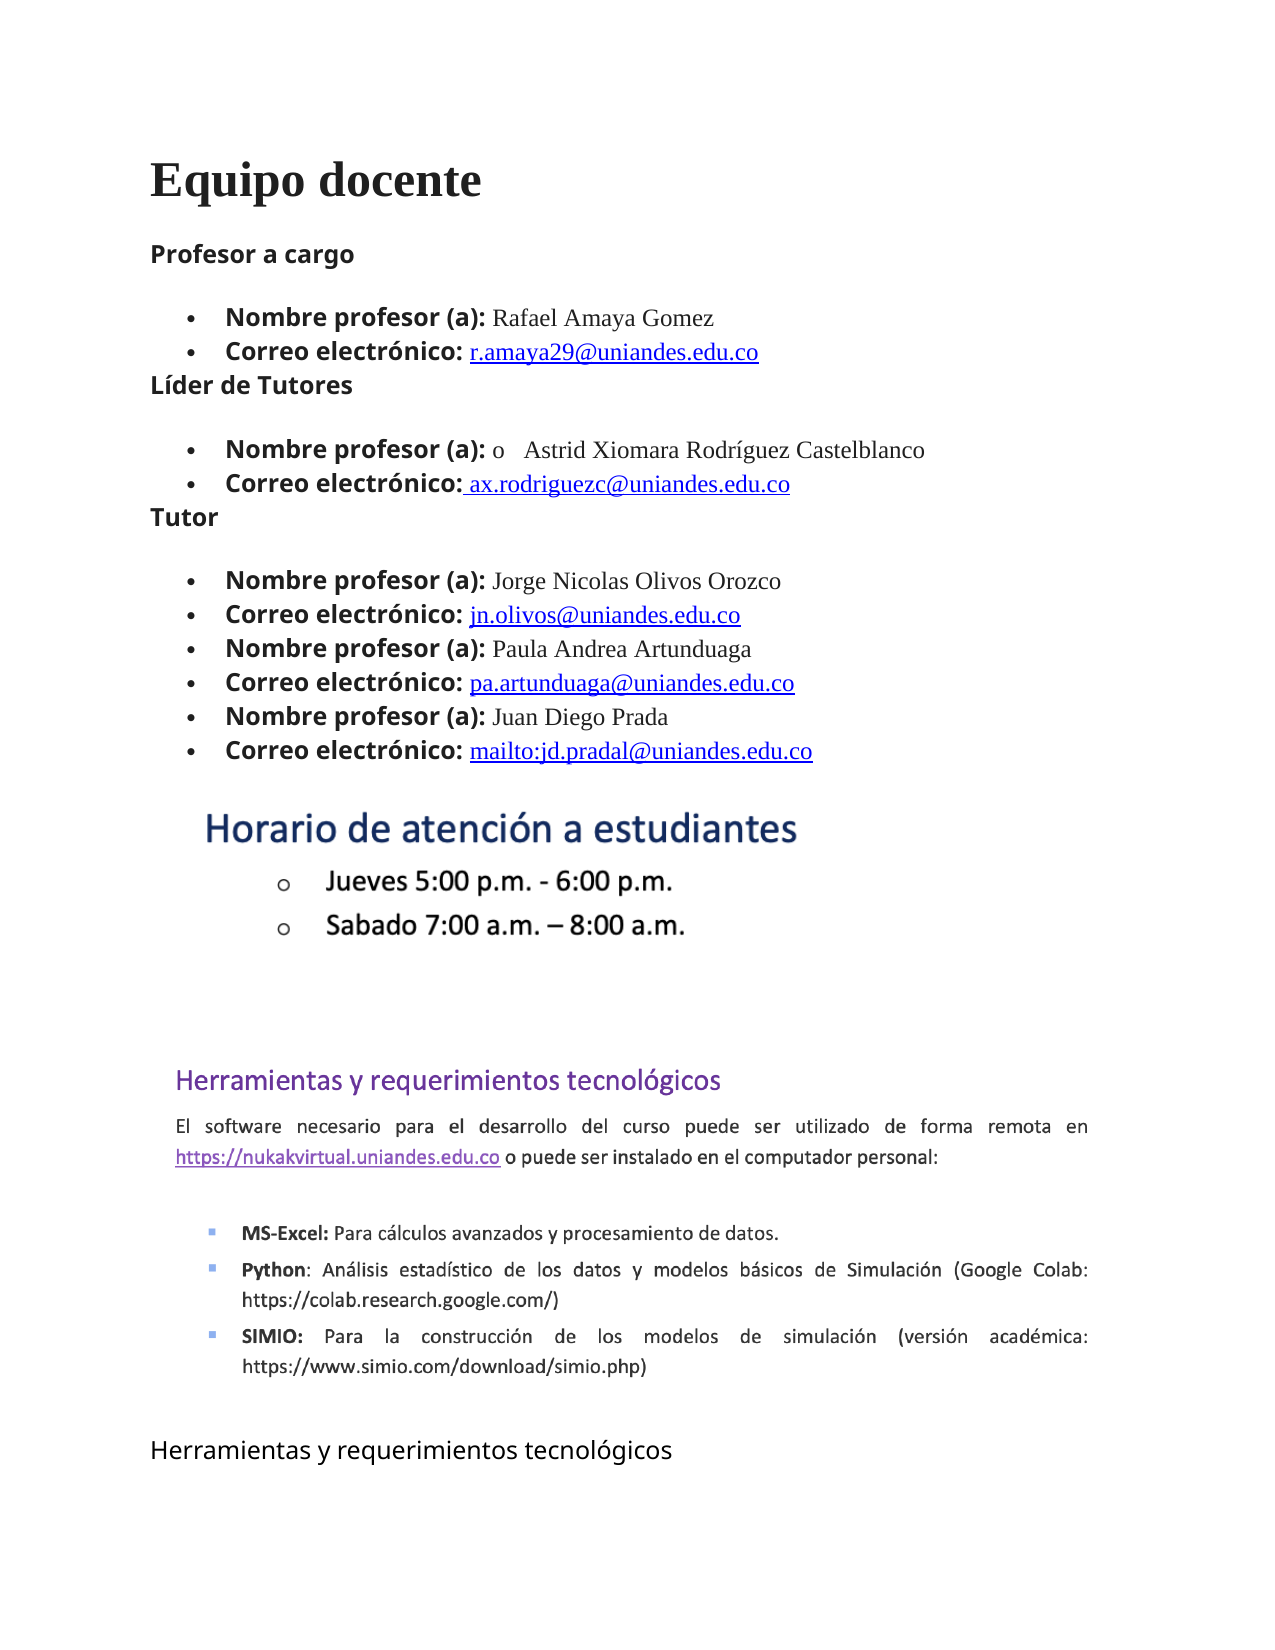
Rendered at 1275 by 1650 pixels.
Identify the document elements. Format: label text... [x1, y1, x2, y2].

list Nombre profesor (a): Rafael Amaya Gomez [187, 300, 1125, 334]
list Correo electrónico: r.amaya29@uniandes.edu.co [187, 334, 1125, 368]
text Equipo docente [150, 150, 1125, 207]
text Líder de Tutores [150, 368, 1125, 402]
list Correo electrónico: mailto:jd.pradal@uniandes.edu.co [187, 733, 1125, 767]
list Nombre profesor (a): o Astrid Xiomara Rodríguez Castelblanco [187, 431, 1125, 465]
picture [150, 795, 934, 982]
text Profesor a cargo [150, 237, 1125, 271]
text Herramientas y requerimientos tecnológicos [150, 1433, 1125, 1467]
picture [150, 1058, 1125, 1411]
list Nombre profesor (a): Jorge Nicolas Olivos Orozco [187, 563, 1125, 597]
list Nombre profesor (a): Juan Diego Prada [187, 699, 1125, 733]
text Tutor [150, 499, 1125, 533]
list Correo electrónico: jn.olivos@uniandes.edu.co [187, 597, 1125, 631]
list Nombre profesor (a): Paula Andrea Artunduaga [187, 631, 1125, 665]
list Correo electrónico: pa.artunduaga@uniandes.edu.co [187, 665, 1125, 699]
list Correo electrónico: ax.rodriguezc@uniandes.edu.co [187, 465, 1125, 499]
